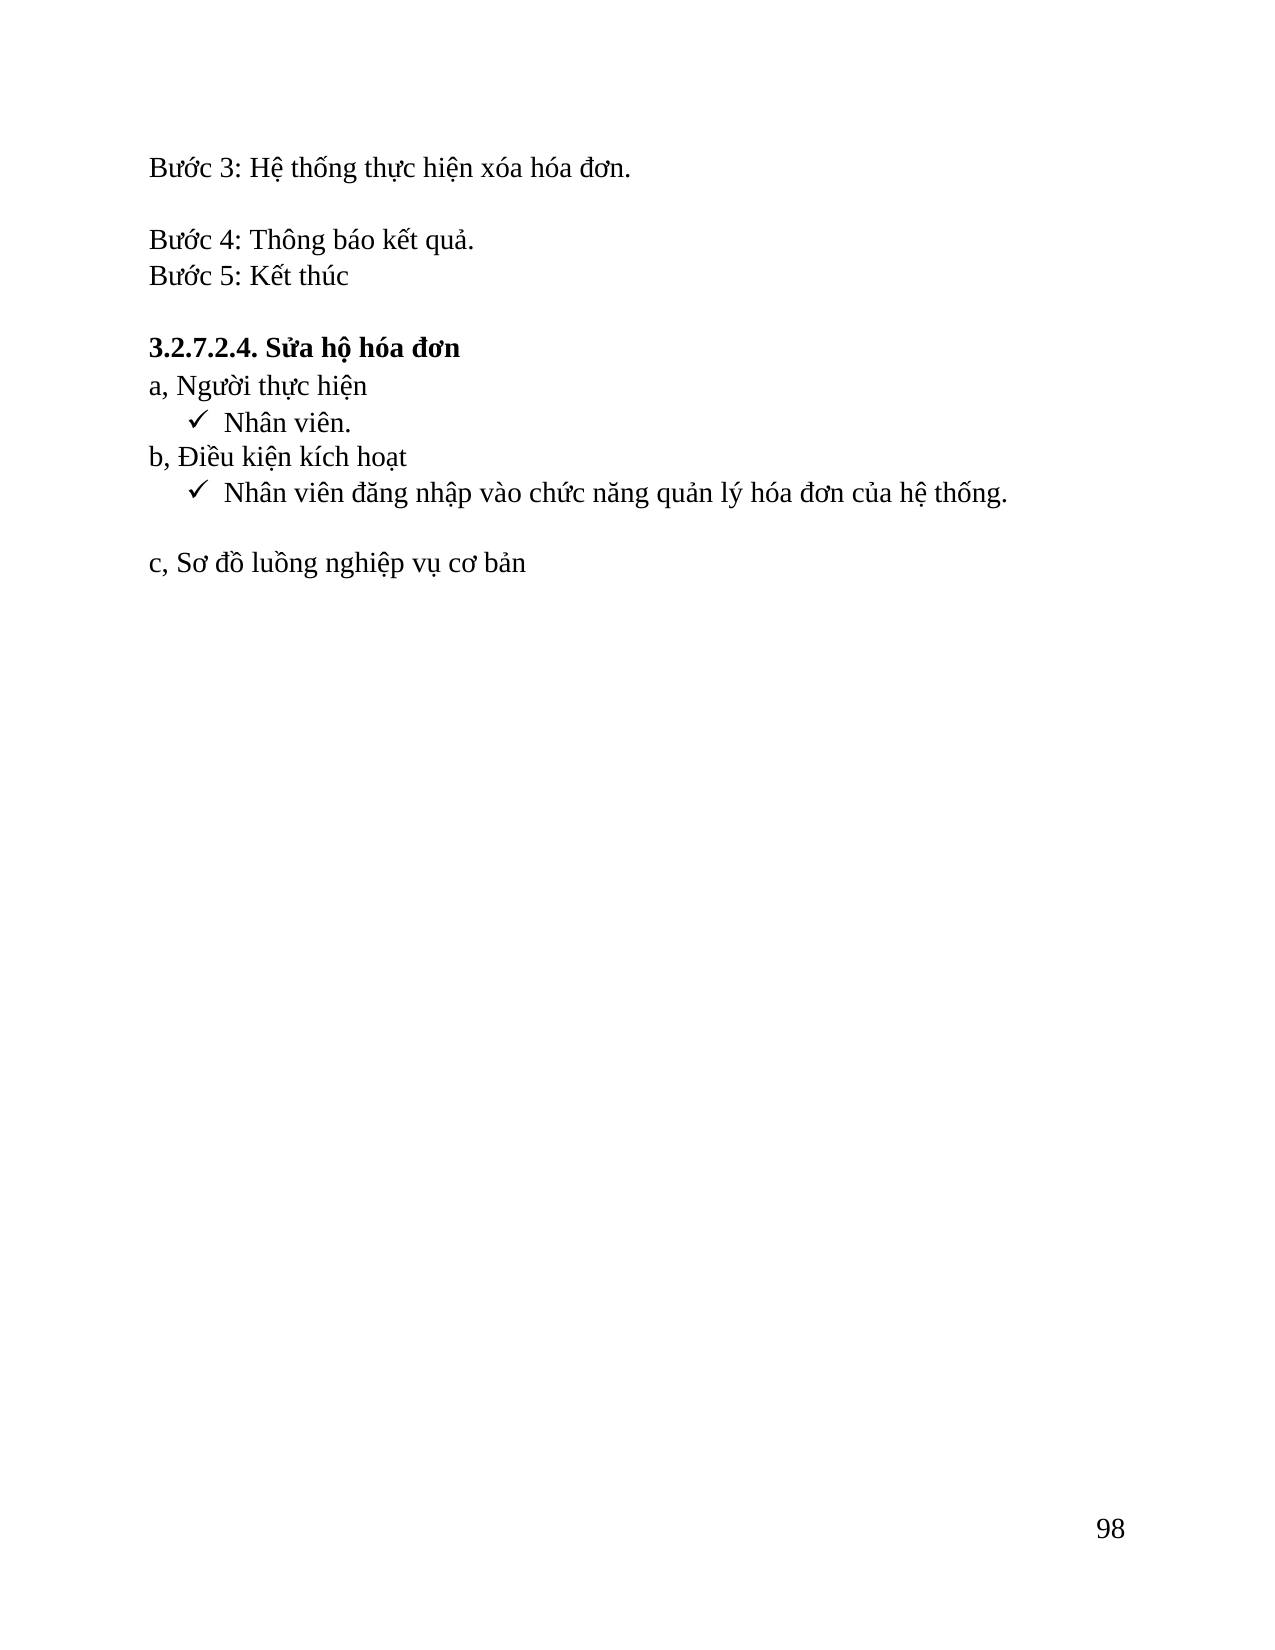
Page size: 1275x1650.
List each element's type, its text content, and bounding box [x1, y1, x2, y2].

text c, Sơ đồ luồng nghiệp vụ cơ bản [148, 545, 1125, 578]
text Bước 3: Hệ thống thực hiện xóa hóa đơn. [148, 150, 1125, 183]
text b, Điều kiện kích hoạt [148, 439, 1125, 473]
text Bước 5: Kết thúc [148, 258, 1125, 292]
text 3.2.7.2.4. Sửa hộ hóa đơn [148, 330, 1125, 364]
text Bước 4: Thông báo kết quả. [148, 222, 1125, 256]
list Nhân viên đăng nhập vào chức năng quản lý hóa đơn của hệ thống. [186, 475, 1125, 509]
text a, Người thực hiện [148, 368, 1125, 401]
list Nhân viên. [186, 406, 1125, 439]
